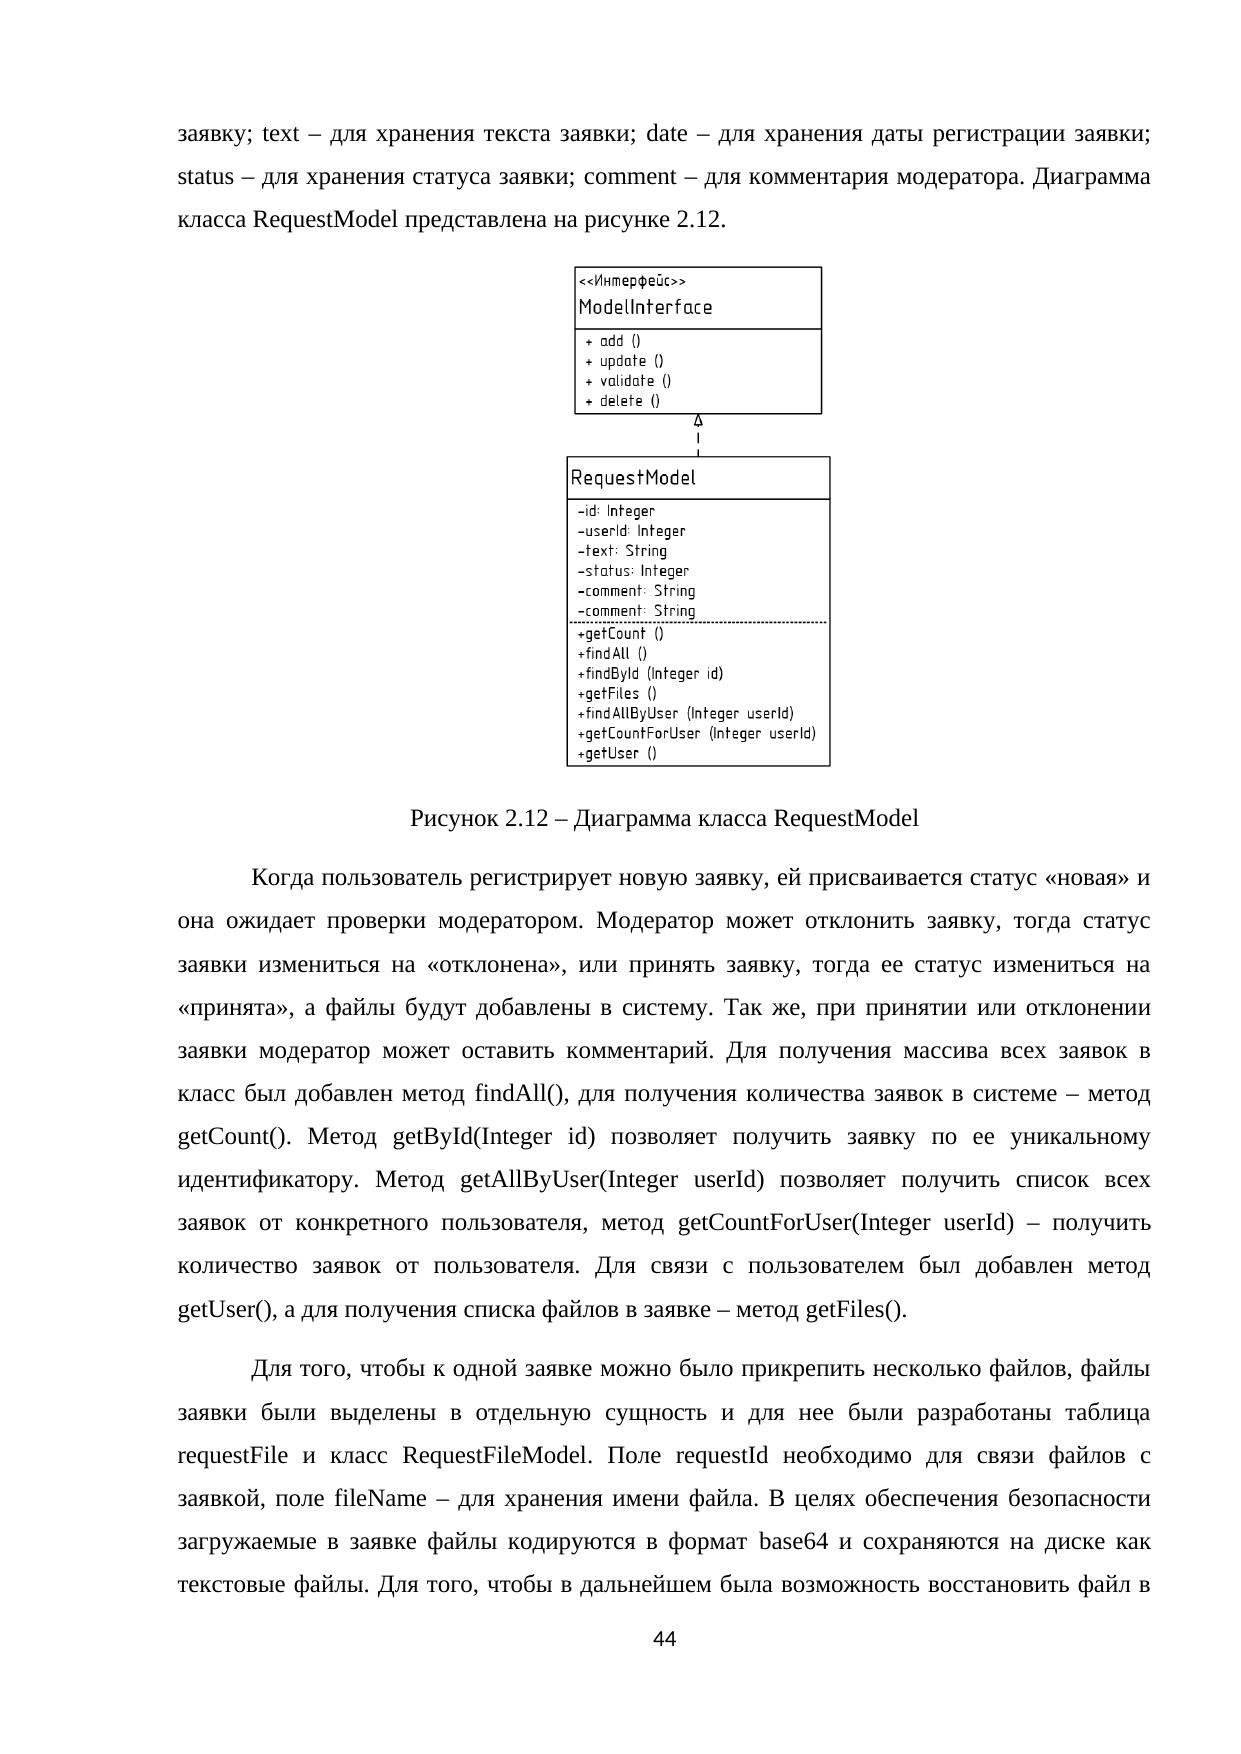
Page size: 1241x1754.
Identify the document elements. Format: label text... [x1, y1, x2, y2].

text Рисунок 2.12 – Диаграмма класса RequestModel [177, 803, 1152, 831]
picture [564, 264, 838, 772]
text Когда пользователь регистрирует новую заявку, ей присваивается статус «новая» и она ожидает проверки модератором. Модератор может отклонить заявку, тогда статус заявки измениться на «отклонена», или принять заявку, тогда ее статус измениться на «принята», а файлы будут добавлены в систему. Так же, при принятии или отклонении заявки модератор может оставить комментарий. Для получения массива всех заявок в класс был добавлен метод findAll(), для получения количества заявок в системе – метод getCount(). Метод getById(Integer id) позволяет получить заявку по ее уникальному идентификатору. Метод getAllByUser(Integer userId) позволяет получить список всех заявок от конкретного пользователя, метод getCountForUser(Integer userId) – получить количество заявок от пользователя. Для связи с пользователем был добавлен метод getUser(), а для получения списка файлов в заявке – метод getFiles(). [177, 862, 1152, 1322]
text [177, 118, 1152, 233]
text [177, 1353, 1152, 1598]
